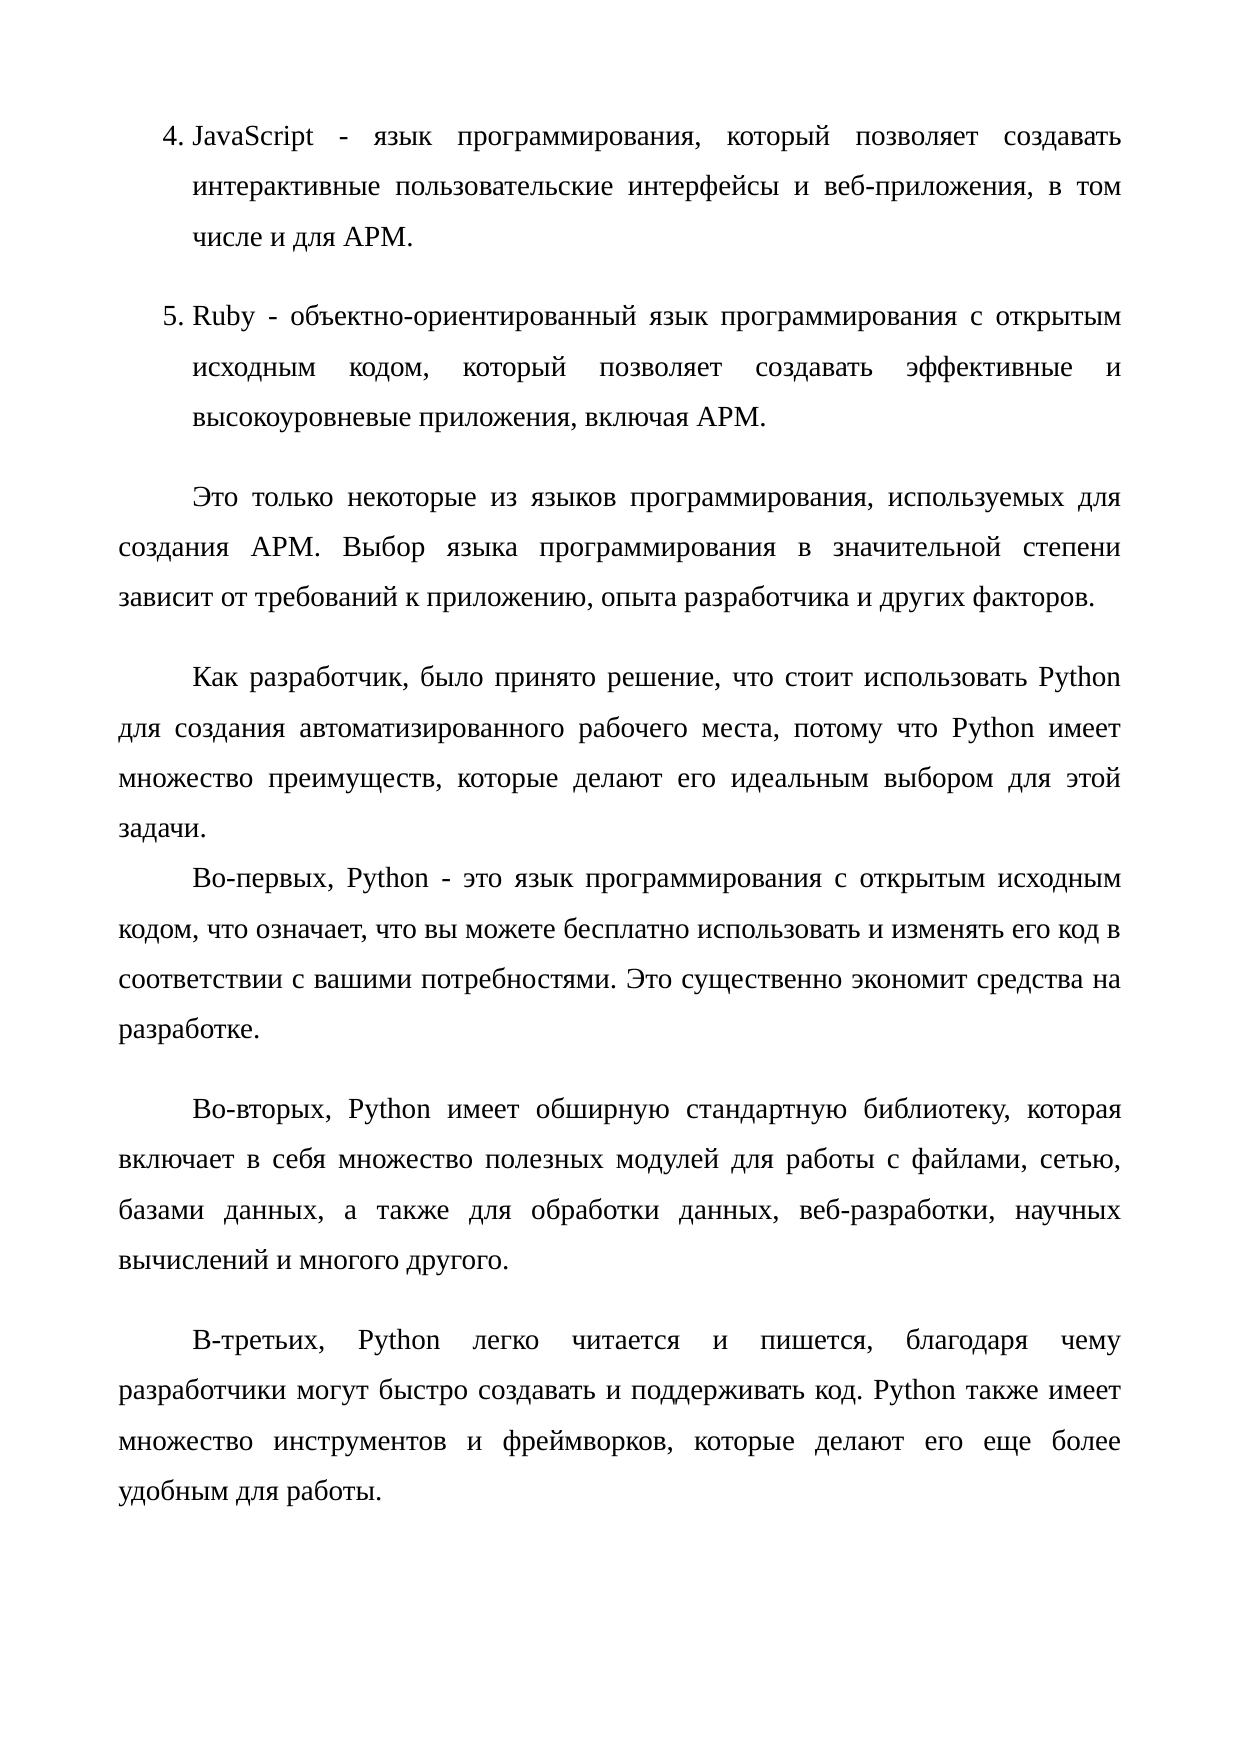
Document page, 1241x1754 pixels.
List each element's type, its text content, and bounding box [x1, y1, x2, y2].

text Во-первых, Python - это язык программирования с открытым исходным кодом, что означает, что вы можете бесплатно использовать и изменять его код в соответствии с вашими потребностями. Это существенно экономит средства на разработке. [118, 861, 1122, 1045]
list JavaScript - язык программирования, который позволяет создавать интерактивные пользовательские интерфейсы и веб-приложения, в том числе и для АРМ. [162, 118, 1122, 252]
text В-третьих, Python легко читается и пишется, благодаря чему разработчики могут быстро создавать и поддерживать код. Python также имеет множество инструментов и фреймворков, которые делают его еще более удобным для работы. [118, 1322, 1122, 1507]
list Ruby - объектно-ориентированный язык программирования с открытым исходным кодом, который позволяет создавать эффективные и высокоуровневые приложения, включая АРМ. [162, 298, 1122, 433]
text Как разработчик, было принято решение, что стоит использовать Python для создания автоматизированного рабочего места, потому что Python имеет множество преимуществ, которые делают его идеальным выбором для этой задачи. [118, 659, 1122, 844]
text Это только некоторые из языков программирования, используемых для создания АРМ. Выбор языка программирования в значительной степени зависит от требований к приложению, опыта разработчика и других факторов. [118, 479, 1122, 613]
text Во-вторых, Python имеет обширную стандартную библиотеку, которая включает в себя множество полезных модулей для работы с файлами, сетью, базами данных, а также для обработки данных, веб-разработки, научных вычислений и многого другого. [118, 1091, 1122, 1276]
